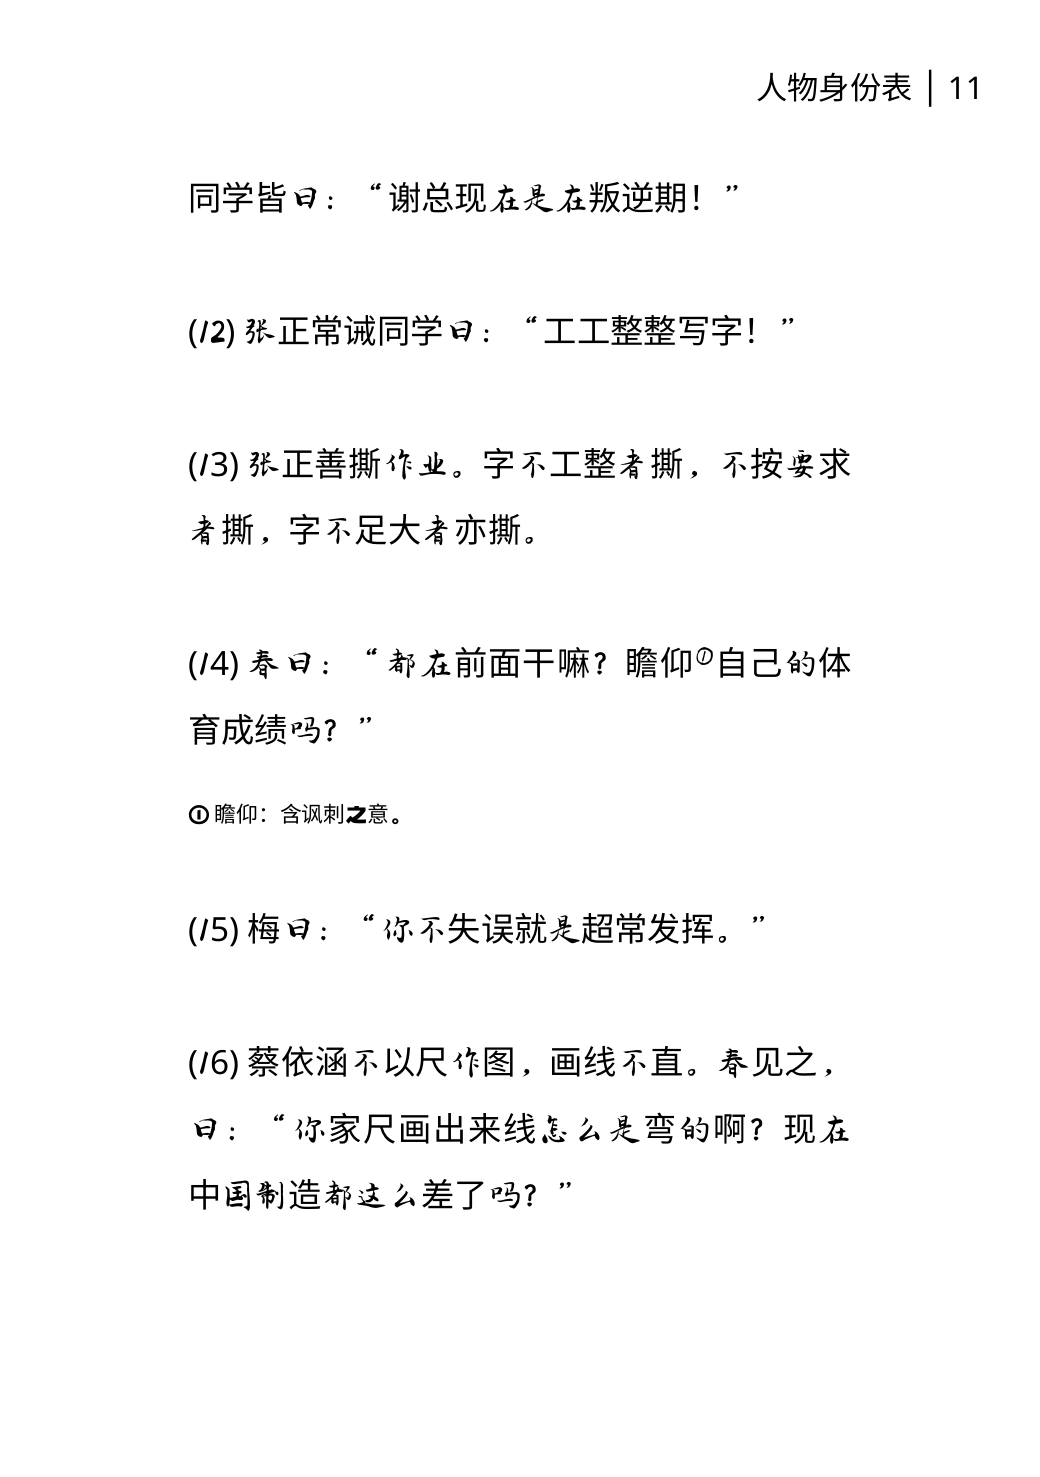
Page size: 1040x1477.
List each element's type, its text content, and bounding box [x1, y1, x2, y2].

list 张正善撕作业。字不工整者撕，不按要求者撕，字不足大者亦撕。 [188, 432, 852, 565]
text ①瞻仰：含讽刺之意。 [188, 798, 852, 831]
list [188, 166, 852, 233]
list 张正常诫同学曰：“工工整整写字！” [188, 299, 852, 366]
list 春曰：“都在前面干嘛？瞻仰①自己的体育成绩吗？” [188, 632, 852, 764]
list 蔡依涵不以尺作图，画线不直。春见之，曰：“你家尺画出来线怎么是弯的啊？现在中国制造都这么差了吗？” [188, 1030, 852, 1230]
list 梅曰：“你不失误就是超常发挥。” [188, 897, 852, 964]
